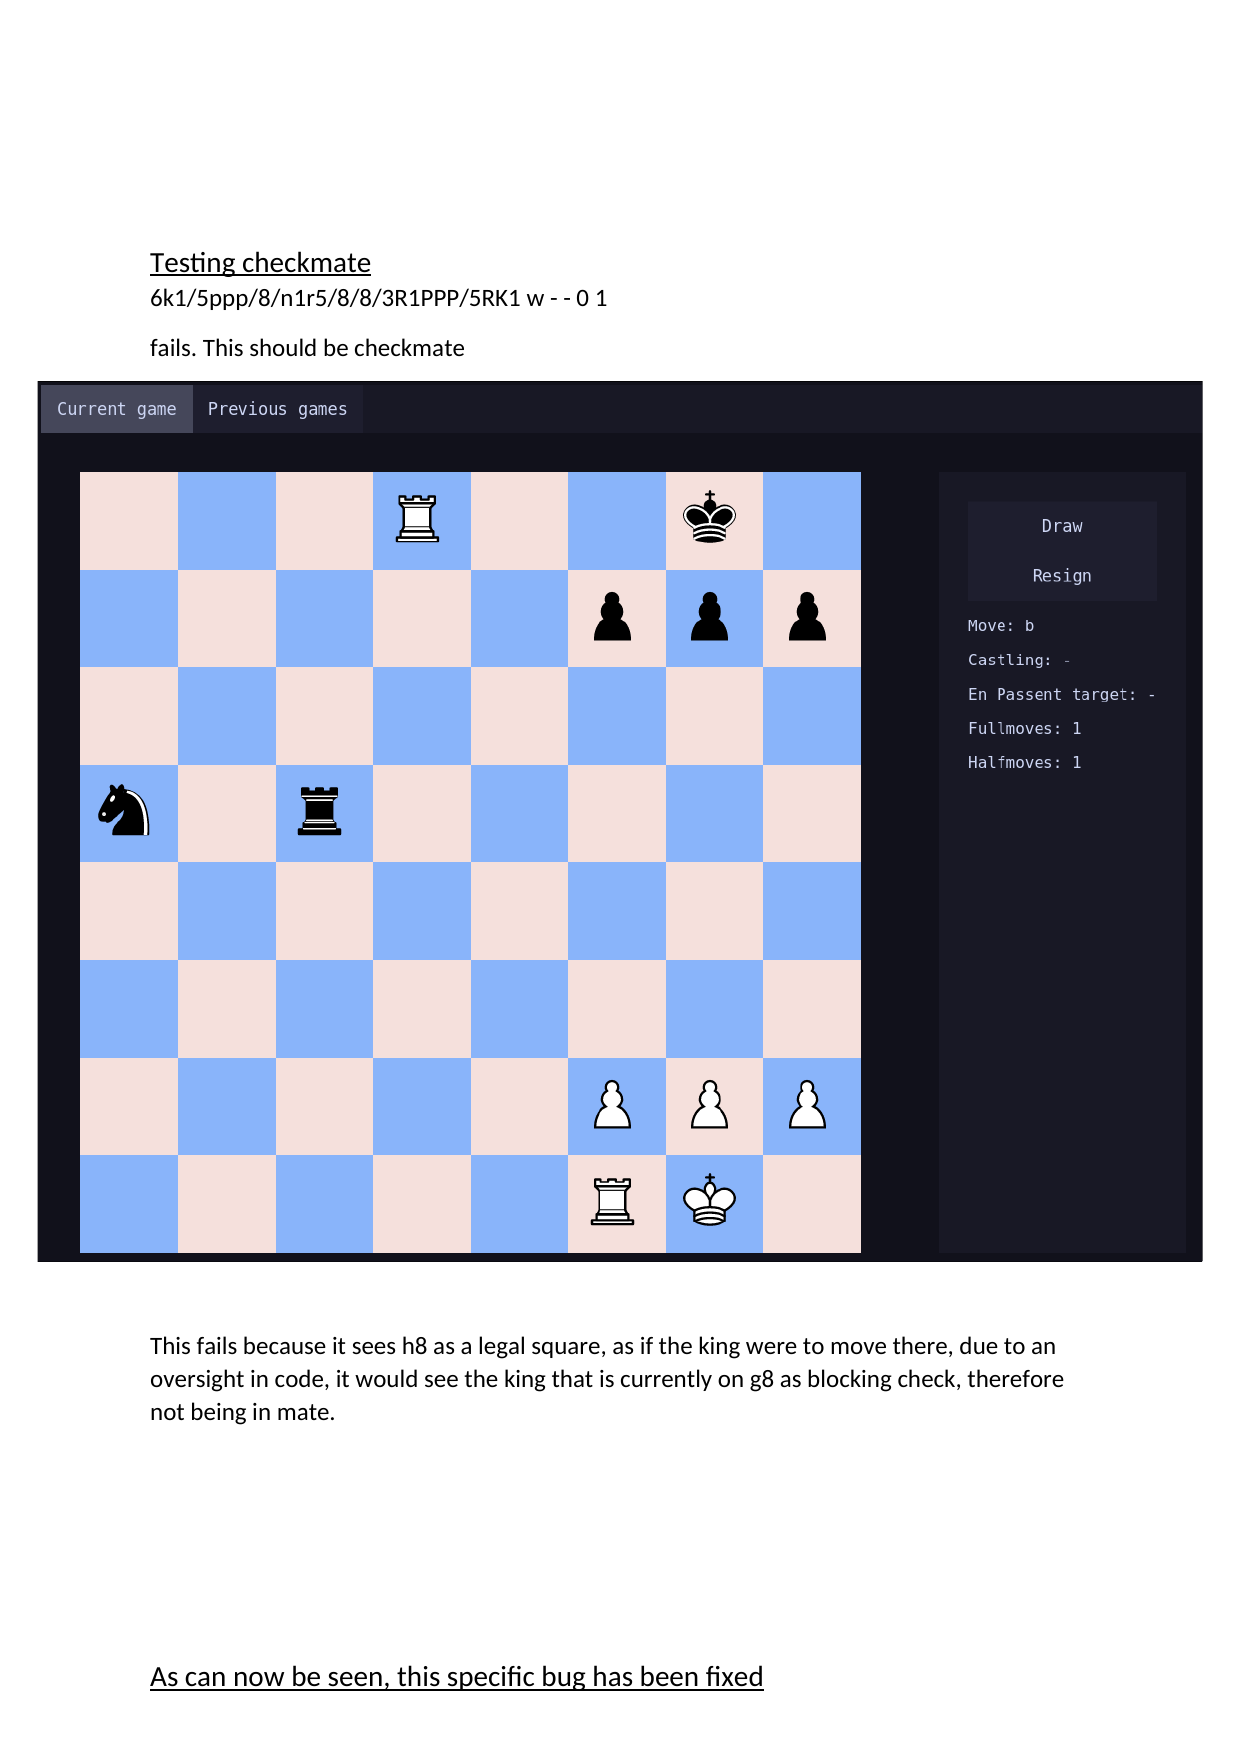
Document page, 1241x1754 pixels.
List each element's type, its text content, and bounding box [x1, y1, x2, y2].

picture [37, 381, 1203, 1262]
subtitle Testing checkmate [150, 244, 1090, 279]
text 6k1/5ppp/8/n1r5/8/8/3R1PPP/5RK1 w - - 0 1 [150, 282, 1090, 313]
subtitle As can now be seen, this specific bug has been fixed [150, 1658, 1090, 1694]
text fails. This should be checkmate [150, 332, 1090, 362]
text This fails because it sees h8 as a legal square, as if the king were to move there, due to an oversight in code, it would see the king that is currently on g8 as blocking check, therefore not being in mate. [150, 1330, 1090, 1426]
